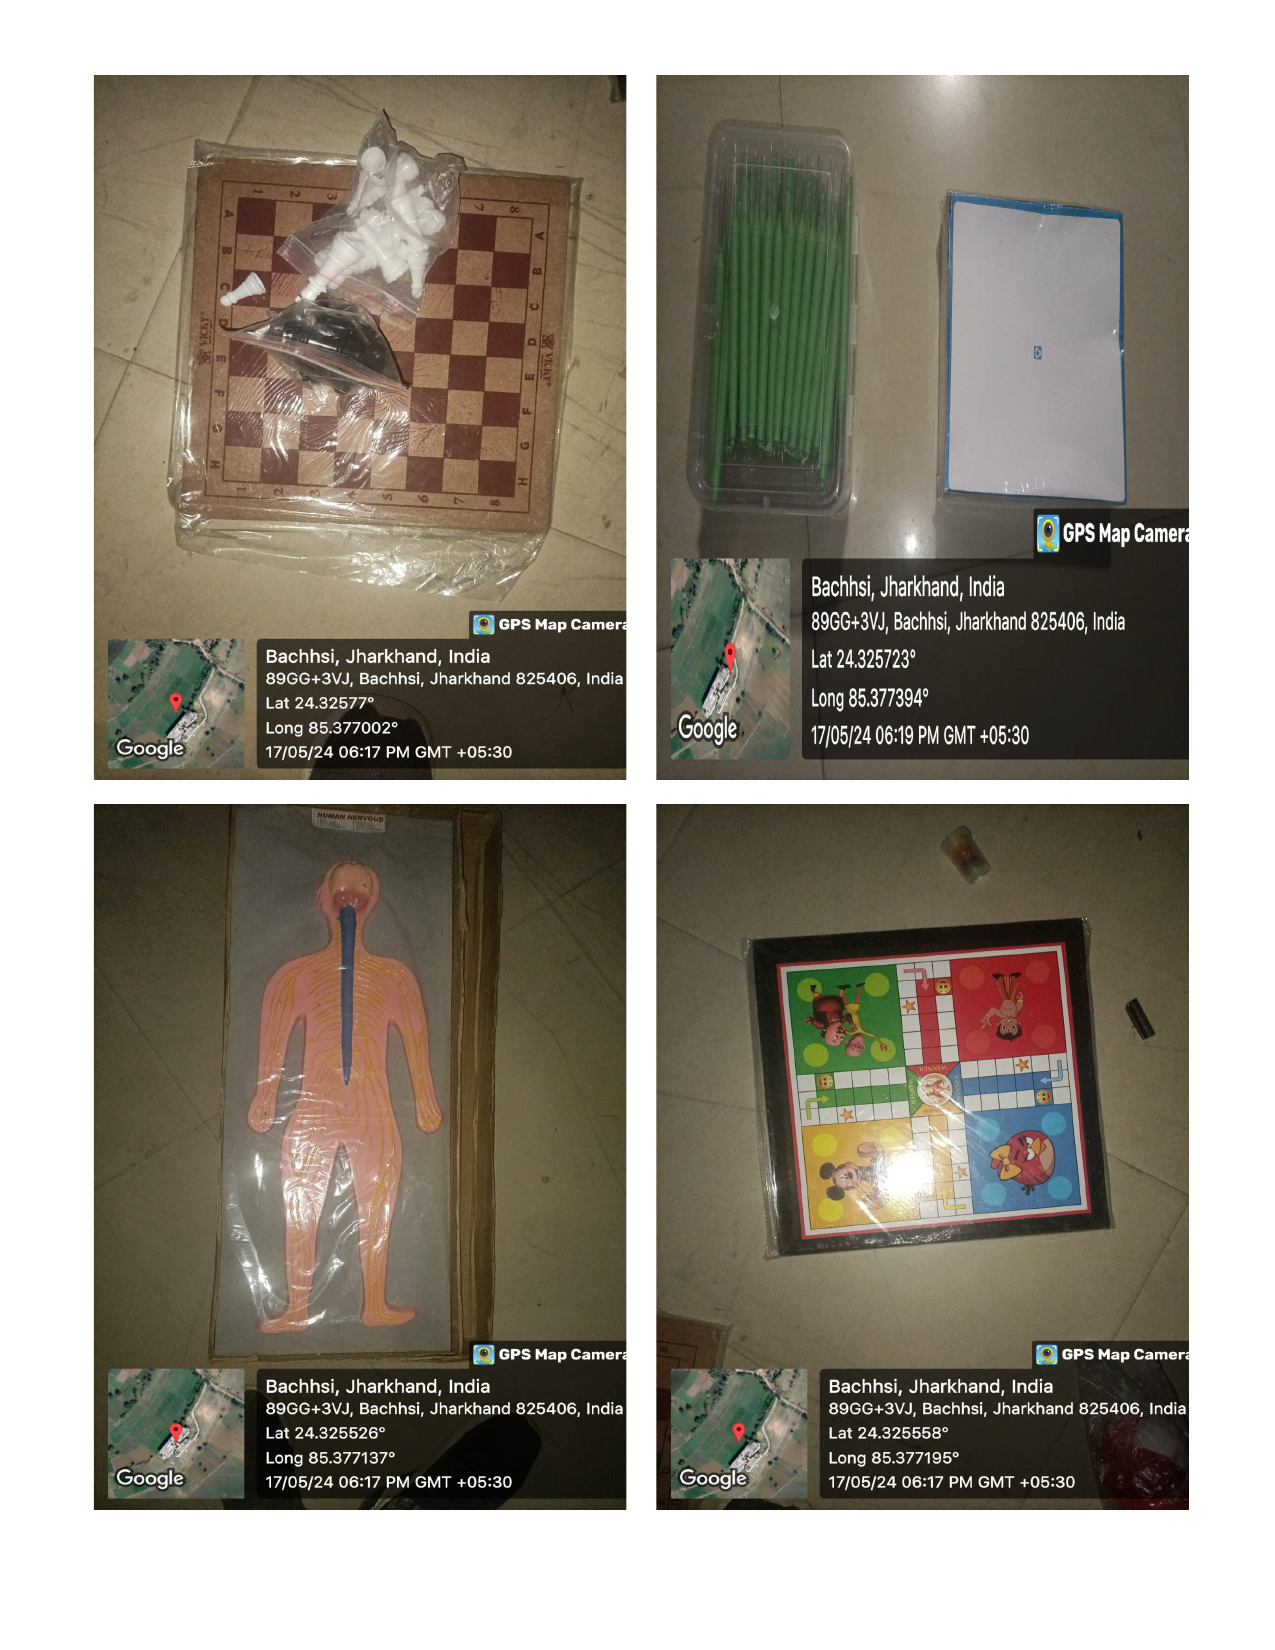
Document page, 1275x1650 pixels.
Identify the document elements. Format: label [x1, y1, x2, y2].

picture [93, 75, 627, 780]
table_cell [626, 805, 1189, 1534]
picture [93, 804, 627, 1510]
table_cell [64, 805, 626, 1534]
table_header [626, 75, 1189, 805]
picture [656, 804, 1189, 1510]
picture [656, 75, 1189, 780]
table_header [64, 75, 626, 805]
